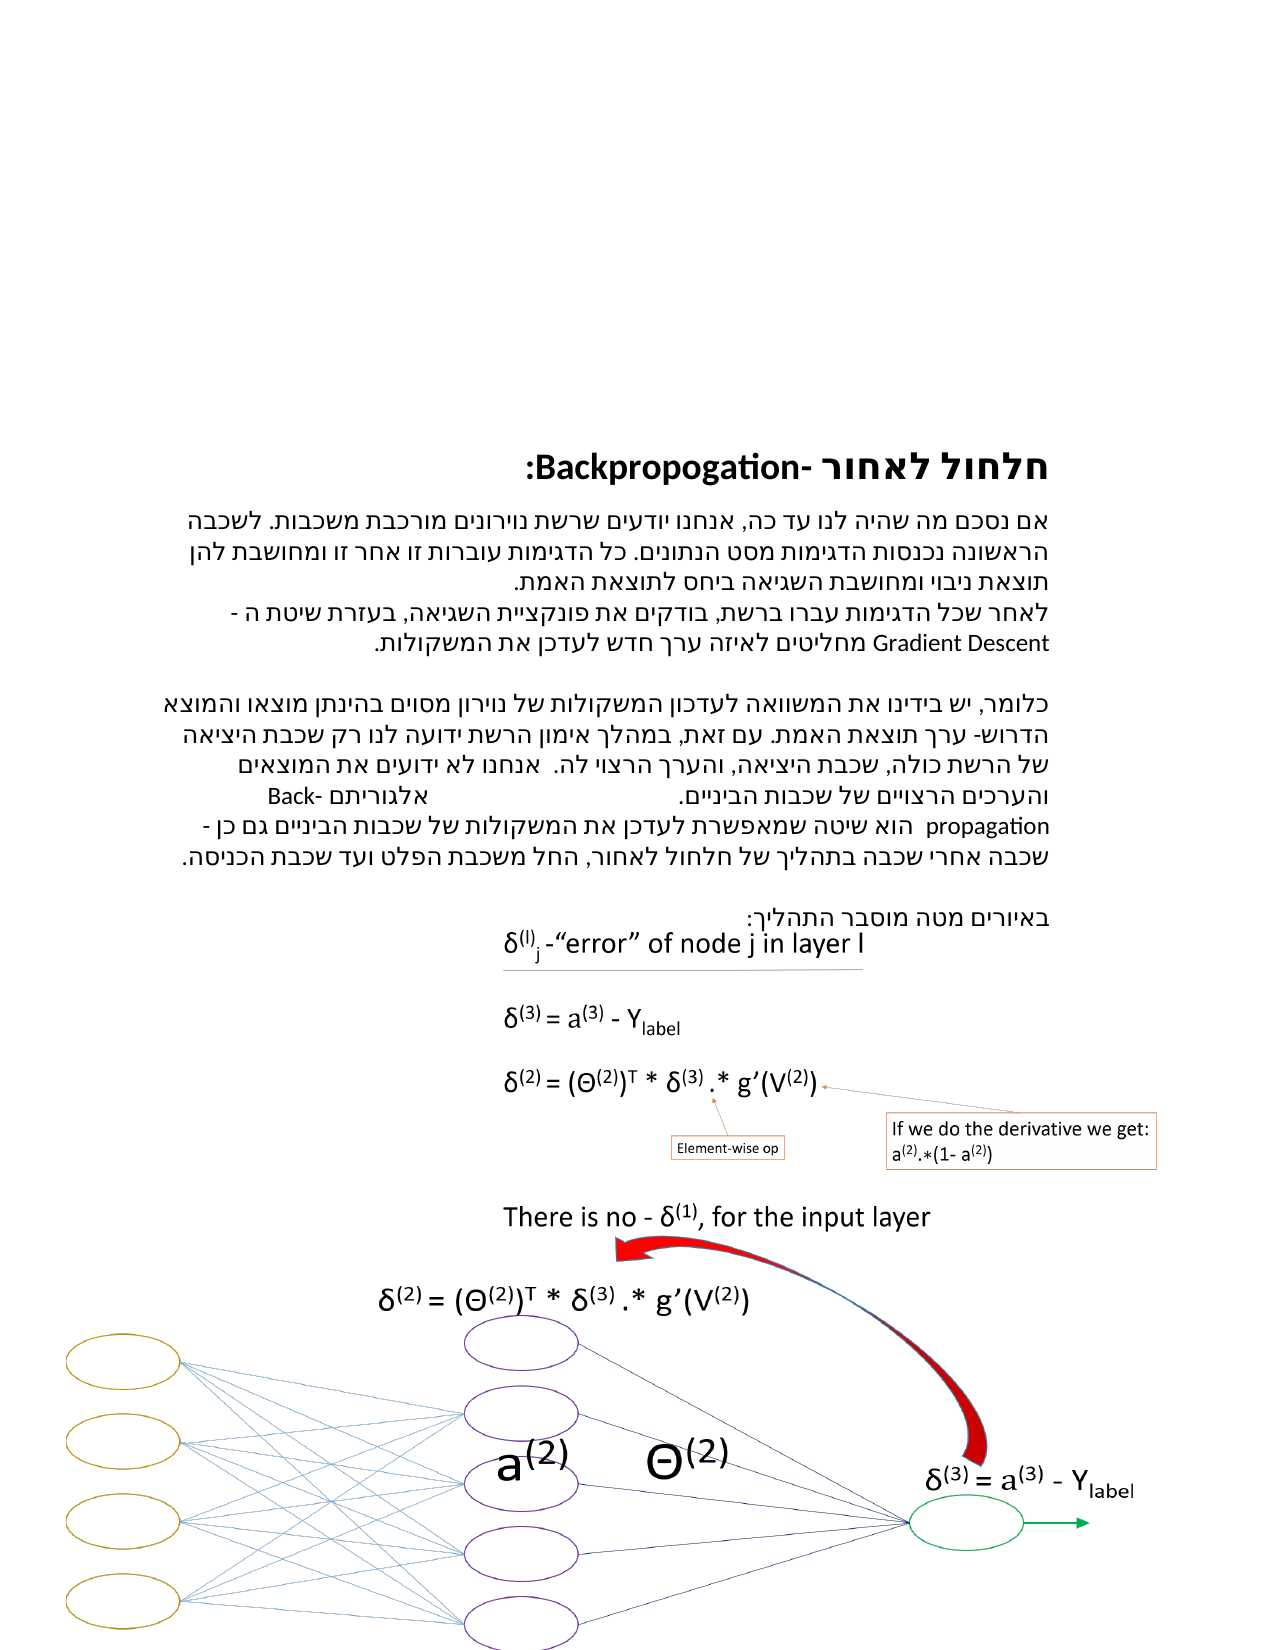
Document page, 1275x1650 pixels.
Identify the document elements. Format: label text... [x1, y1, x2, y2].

picture [66, 915, 1162, 1650]
list לאחר שכל הדגימות עברו ברשת, בודקים את פונקציית השגיאה, בעזרת שיטת ה -Gradient Descent מחליטים לאיזה ערך חדש לעדכן את המשקולות. [150, 597, 1050, 658]
text חלחול לאחור -Backpropogation: [150, 443, 1050, 489]
list כלומר, יש בידינו את המשוואה לעדכון המשקולות של נוירון מסוים בהינתן מוצאו והמוצא הדרוש- ערך תוצאת האמת. עם זאת, במהלך אימון הרשת ידועה לנו רק שכבת היציאה של הרשת כולה, שכבת היציאה, והערך הרצוי לה. אנחנו לא ידועים את המוצאים והערכים הרצויים של שכבות הביניים. אלגוריתם Back-propagation הוא שיטה שמאפשרת לעדכן את המשקולות של שכבות הביניים גם כן - שכבה אחרי שכבה בתהליך של חלחול לאחור, החל משכבת הפלט ועד שכבת הכניסה. [150, 688, 1050, 872]
list באיורים מטה מוסבר התהליך: [150, 902, 1050, 933]
list אם נסכם מה שהיה לנו עד כה, אנחנו יודעים שרשת נוירונים מורכבת משכבות. לשכבה הראשונה נכנסות הדגימות מסט הנתונים. כל הדגימות עוברות זו אחר זו ומחושבת להן תוצאת ניבוי ומחושבת השגיאה ביחס לתוצאת האמת. [150, 505, 1050, 597]
